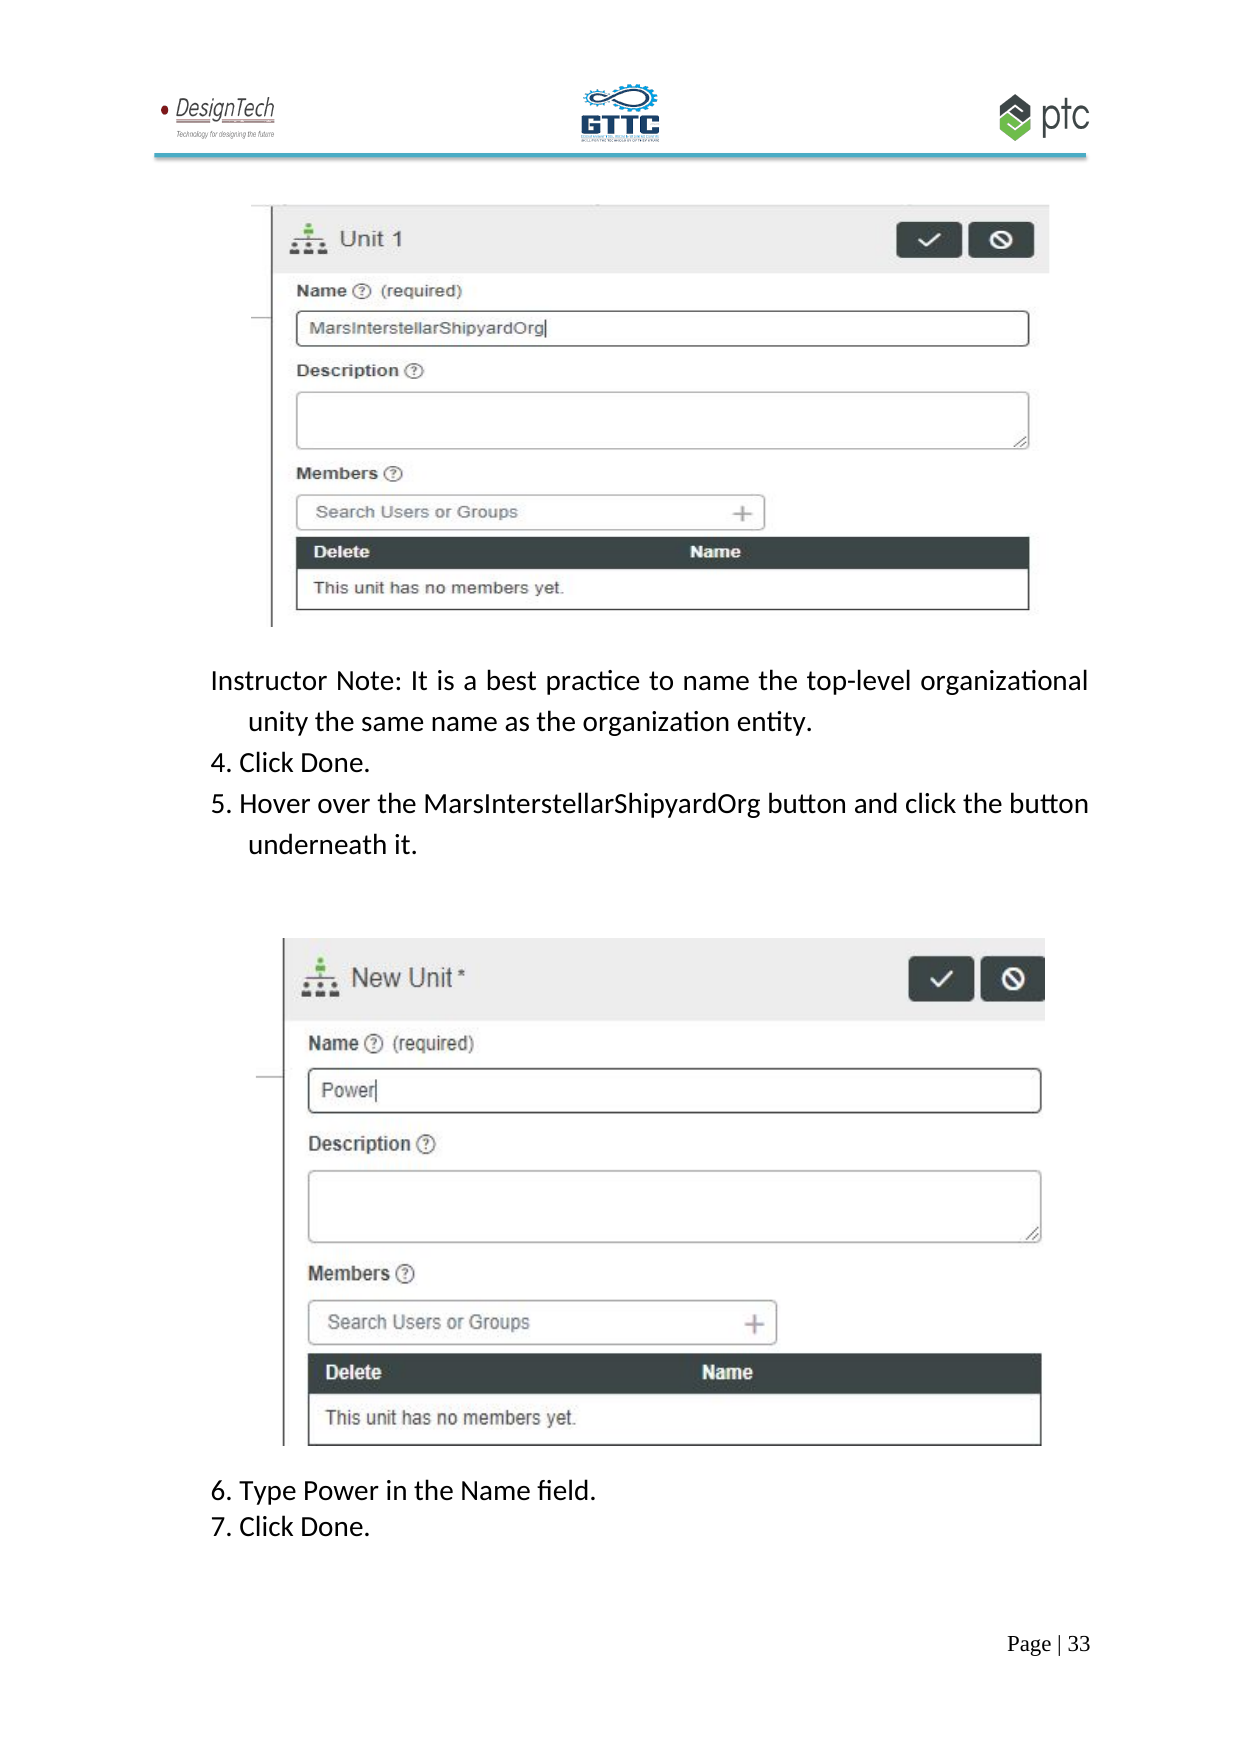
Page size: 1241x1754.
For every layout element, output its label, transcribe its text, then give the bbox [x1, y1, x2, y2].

list Instructor Note: It is a best practice to name the top-level organizational unity the same name as the organization entity. [210, 662, 1090, 739]
picture [251, 204, 1050, 627]
picture [150, 73, 1091, 164]
list 7. Click Done. [210, 1508, 1090, 1543]
list 4. Click Done. [210, 744, 1090, 779]
picture [255, 938, 1045, 1446]
list 6. Type Power in the Name field. [210, 1472, 1090, 1508]
list 5. Hover over the MarsInterstellarShipyardOrg button and click the button underneath it. [210, 785, 1090, 861]
